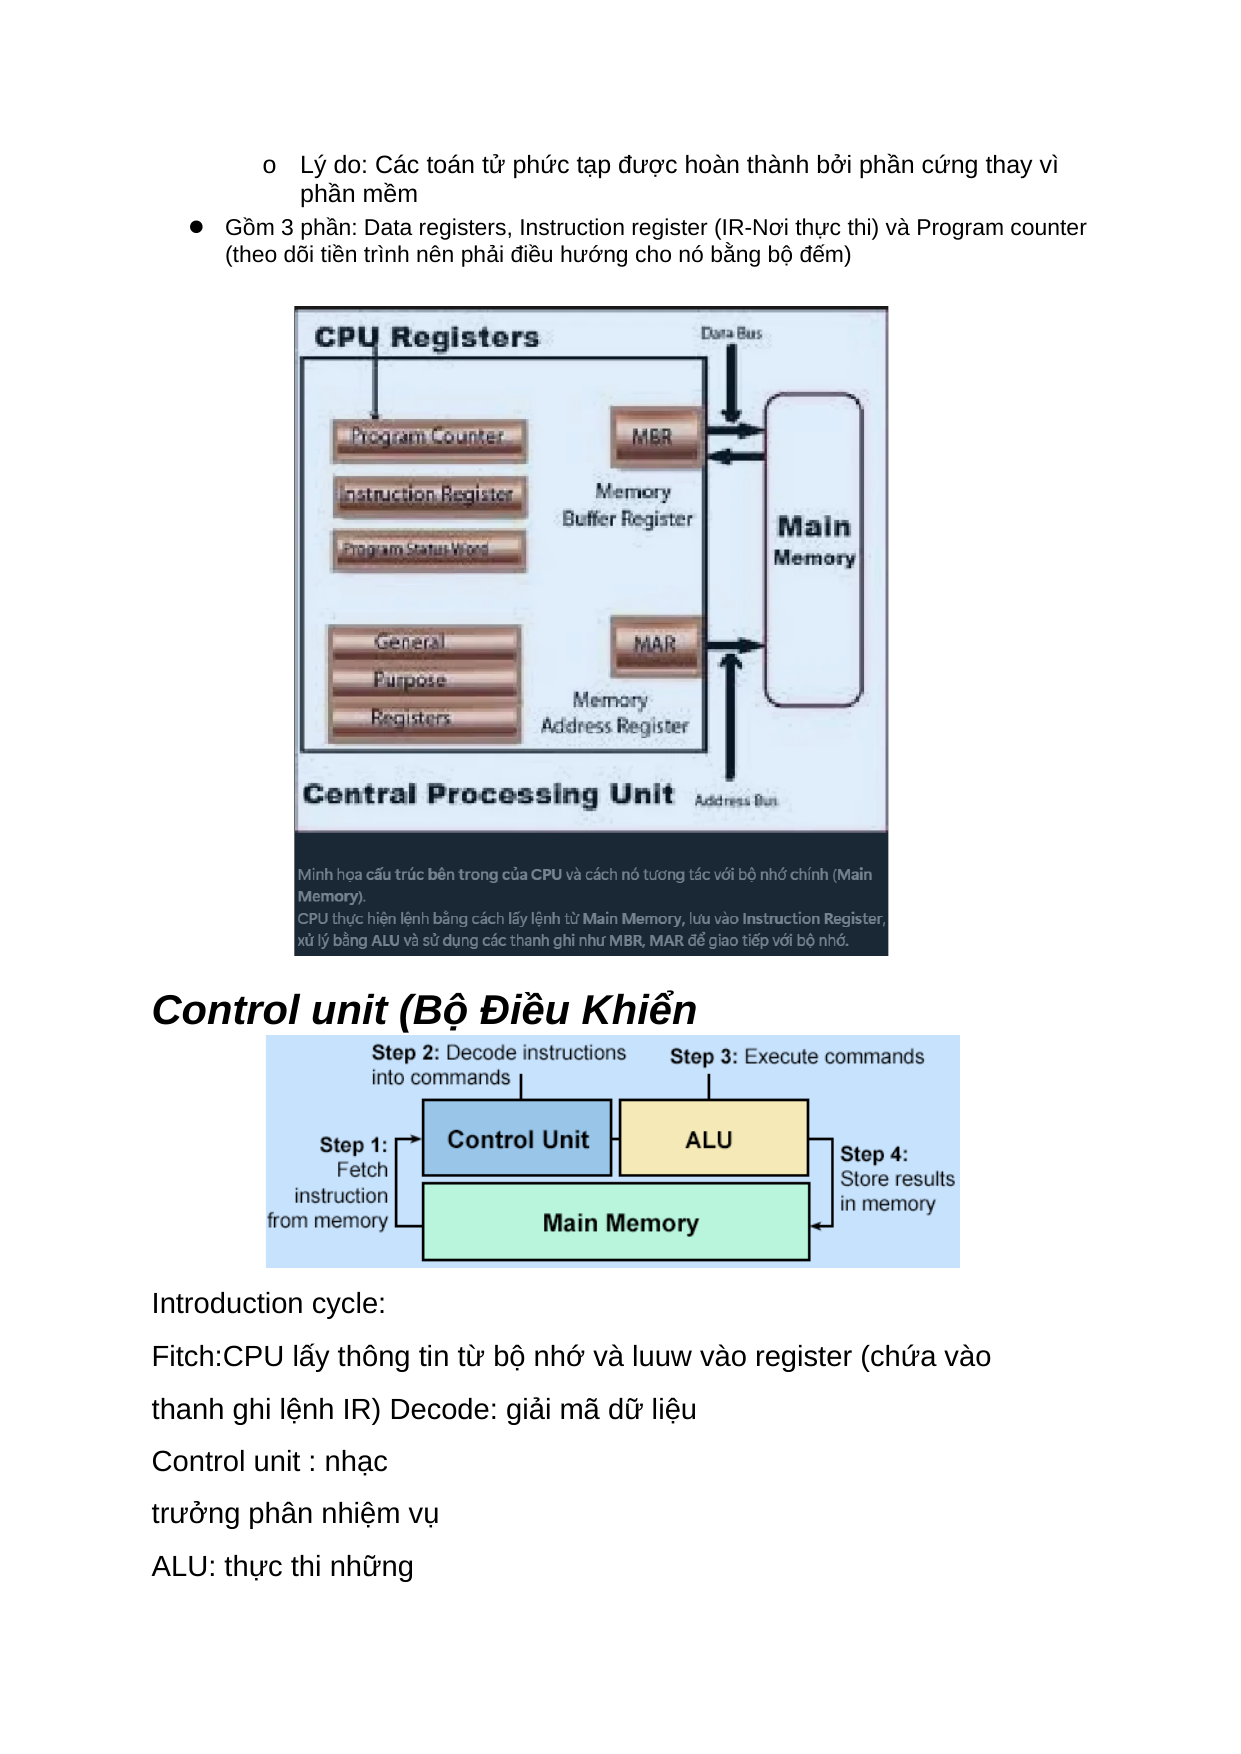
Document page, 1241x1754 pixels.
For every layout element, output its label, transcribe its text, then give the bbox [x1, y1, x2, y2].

picture [294, 306, 889, 956]
text Introduction cycle: [151, 1286, 1090, 1320]
list Lý do: Các toán tử phức tạp được hoàn thành bởi phần cứng thay vì phần mềm [262, 150, 1090, 207]
list Gồm 3 phần: Data registers, Instruction register (IR-Nơi thực thi) và Program counter (theo dõi tiền trình nên phải điều hướng cho nó bằng bộ đếm) [187, 207, 1090, 267]
picture [265, 1035, 960, 1268]
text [151, 1444, 467, 1582]
text Fitch:CPU lấy thông tin từ bộ nhớ và luuw vào register (chứa vào thanh ghi lệnh IR) Decode: giải mã dữ liệu [151, 1339, 998, 1425]
